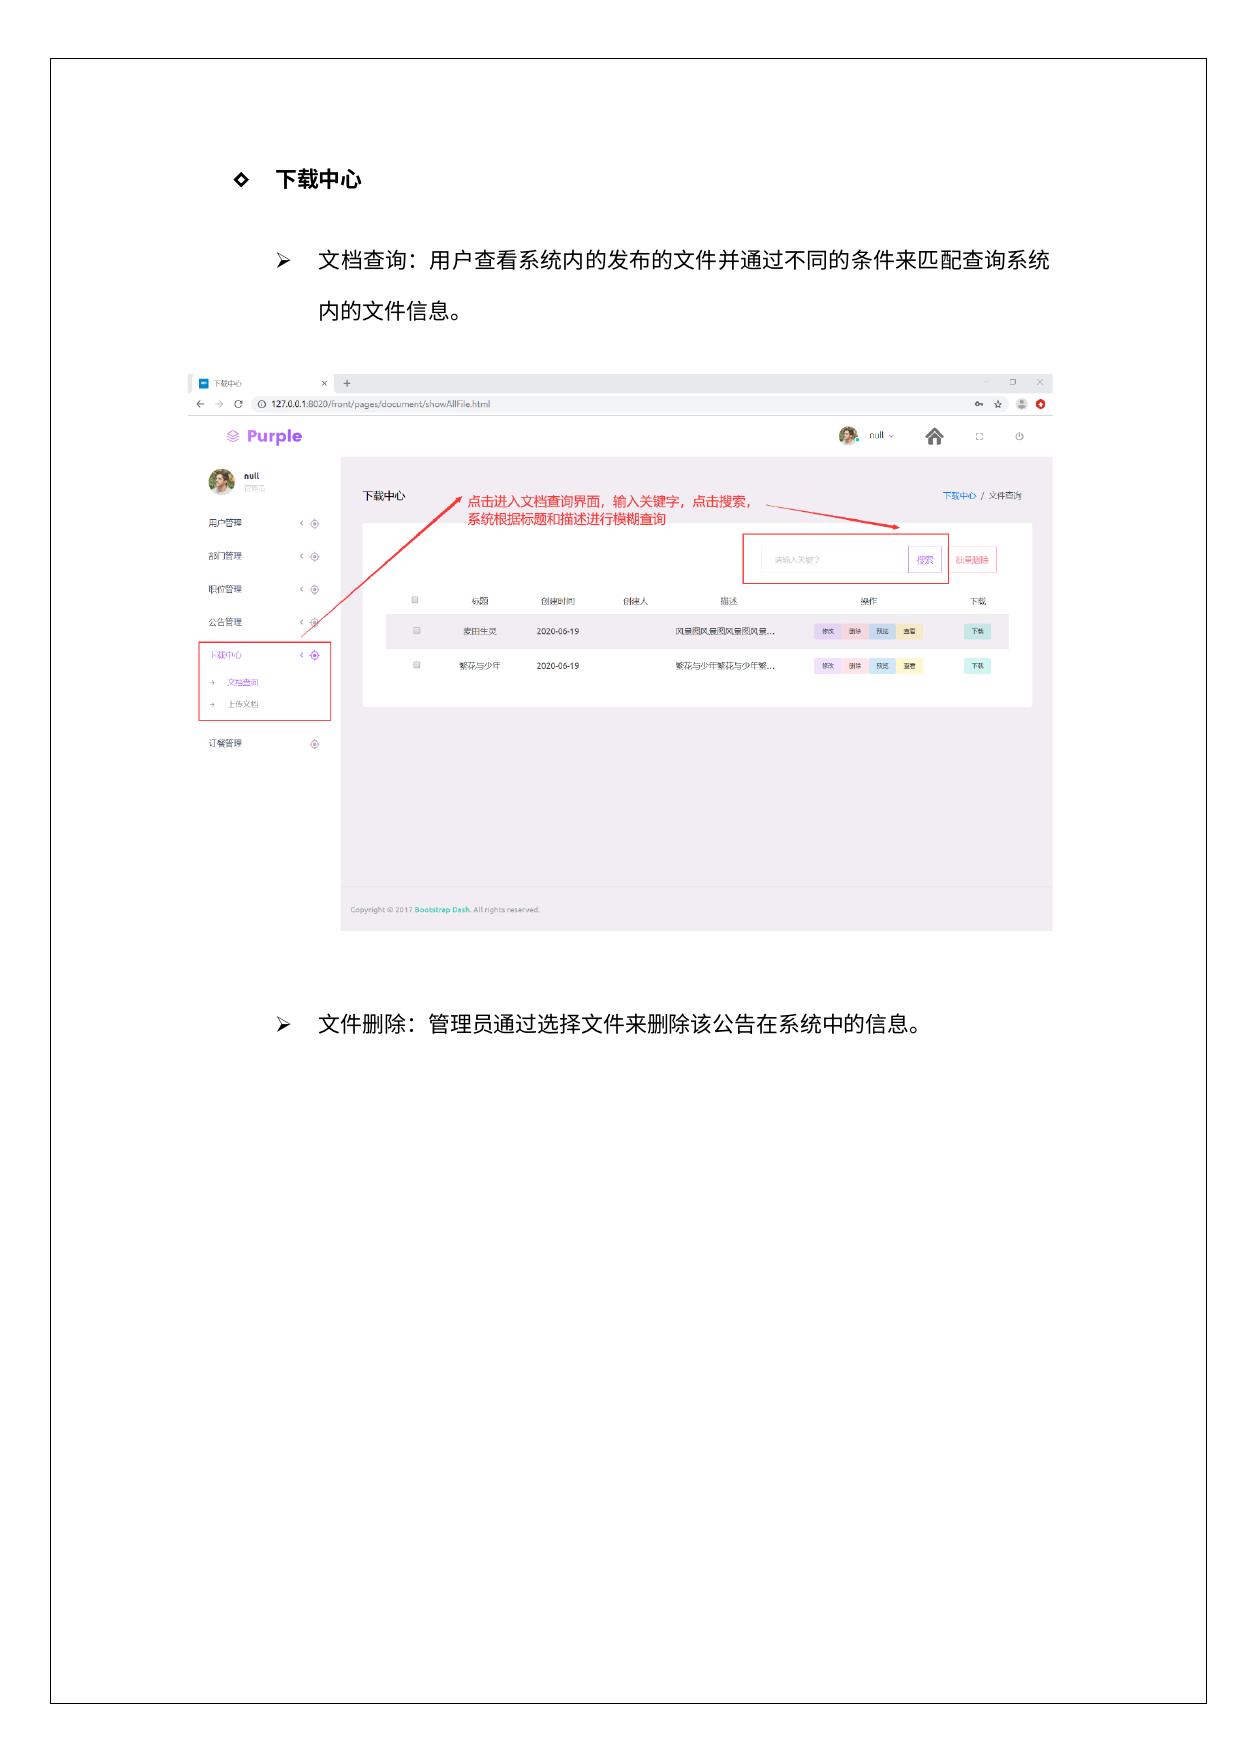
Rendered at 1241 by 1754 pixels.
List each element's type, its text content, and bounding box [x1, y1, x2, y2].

picture [187, 374, 1053, 931]
list 下载中心 [231, 162, 1052, 194]
list 文档查询：用户查看系统内的发布的文件并通过不同的条件来匹配查询系统内的文件信息。 [275, 242, 1052, 326]
list 文件删除：管理员通过选择文件来删除该公告在系统中的信息。 [275, 1006, 1052, 1039]
